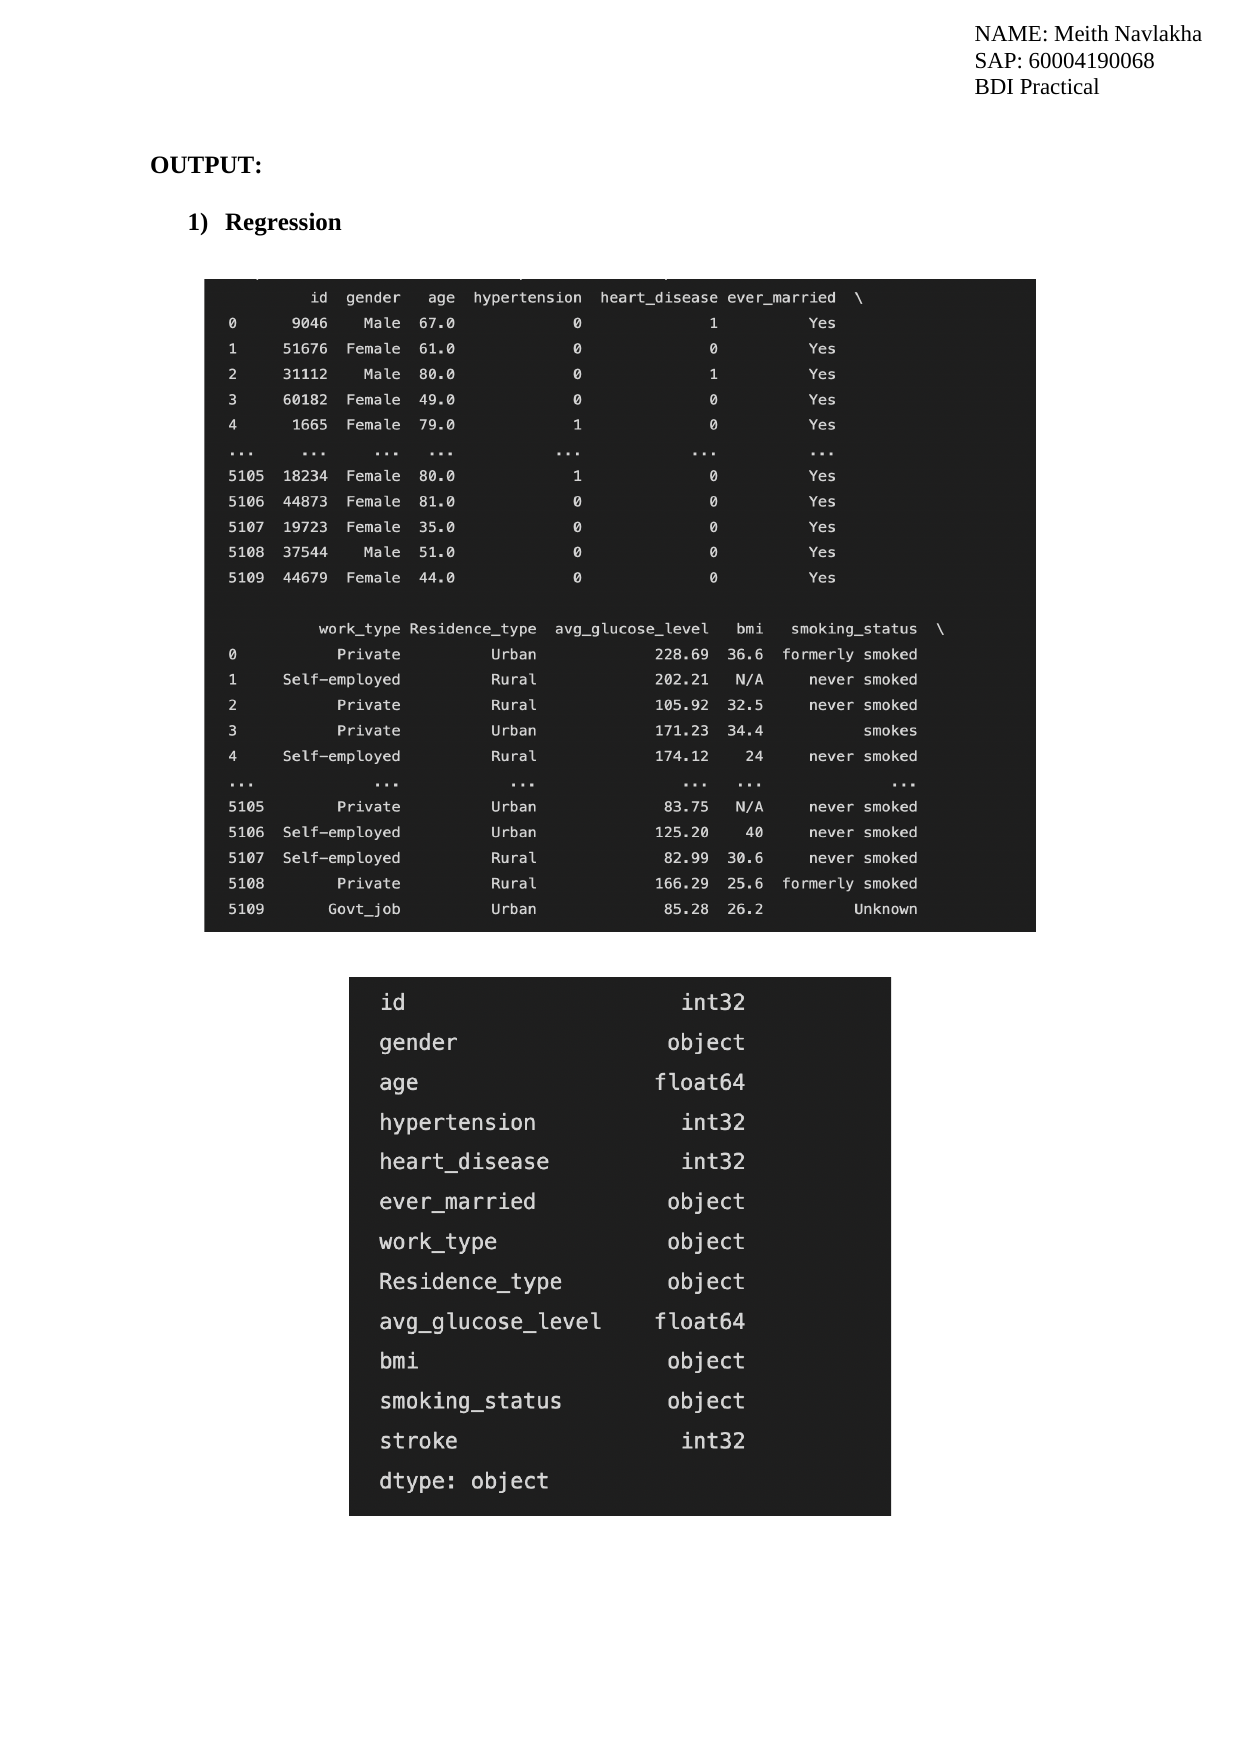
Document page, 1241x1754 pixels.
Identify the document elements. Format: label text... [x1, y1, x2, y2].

picture [349, 977, 892, 1516]
text OUTPUT: [150, 150, 1090, 179]
list Regression [187, 207, 1090, 236]
picture [204, 279, 1036, 932]
